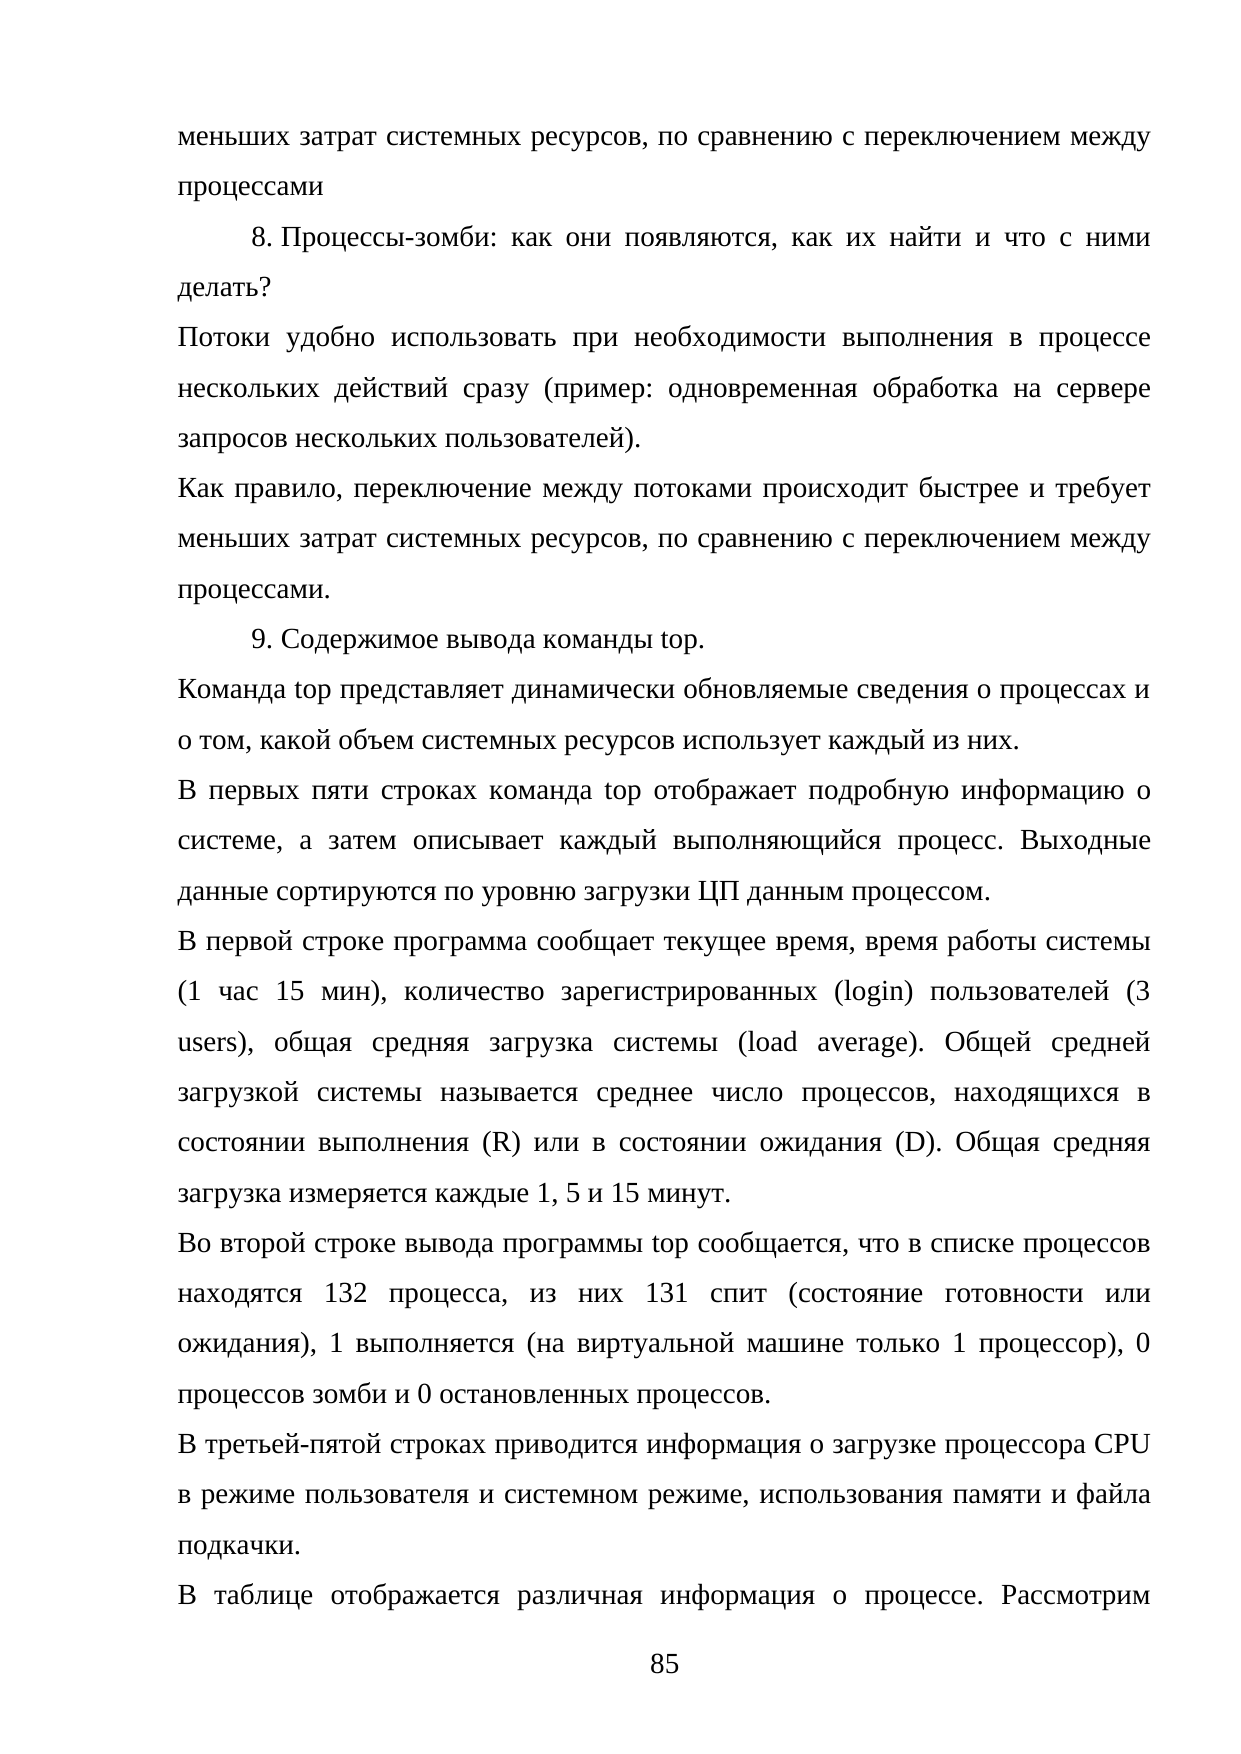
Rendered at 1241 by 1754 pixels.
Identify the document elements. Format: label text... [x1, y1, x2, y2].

text В первой строке программа сообщает текущее время, время работы системы (1 час 15 мин), количество зарегистрированных (login) пользователей (3 users), общая средняя загрузка системы (load average). Общей средней загрузкой системы называется среднее число процессов, находящихся в состоянии выполнения (R) или в состоянии ожидания (D). Общая средняя загрузка измеряется каждые 1, 5 и 15 минут. [177, 923, 1152, 1208]
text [177, 1577, 1152, 1611]
text Потоки удобно использовать при необходимости выполнения в процессе нескольких действий сразу (пример: одновременная обработка на сервере запросов нескольких пользователей). [177, 319, 1152, 453]
text Команда top представляет динамически обновляемые сведения о процессах и о том, какой объем системных ресурсов использует каждый из них. [177, 672, 1152, 755]
text В первых пяти строках команда top отображает подробную информацию о системе, а затем описывает каждый выполняющийся процесс. Выходные данные сортируются по уровню загрузки ЦП данным процессом. [177, 772, 1152, 906]
text Как правило, переключение между потоками происходит быстрее и требует меньших затрат системных ресурсов, по сравнению с переключением между процессами. [177, 470, 1152, 604]
list Процессы-зомби: как они появляются, как их найти и что с ними делать? [177, 219, 1152, 303]
text Во второй строке вывода программы top сообщается, что в списке процессов находятся 132 процесса, из них 131 спит (состояние готовности или ожидания), 1 выполняется (на виртуальной машине только 1 процессор), 0 процессов зомби и 0 остановленных процессов. [177, 1225, 1152, 1409]
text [177, 118, 1152, 202]
text В третьей-пятой строках приводится информация о загрузке процессора CPU в режиме пользователя и системном режиме, использования памяти и файла подкачки. [177, 1426, 1152, 1560]
list Содержимое вывода команды top. [177, 621, 1152, 655]
